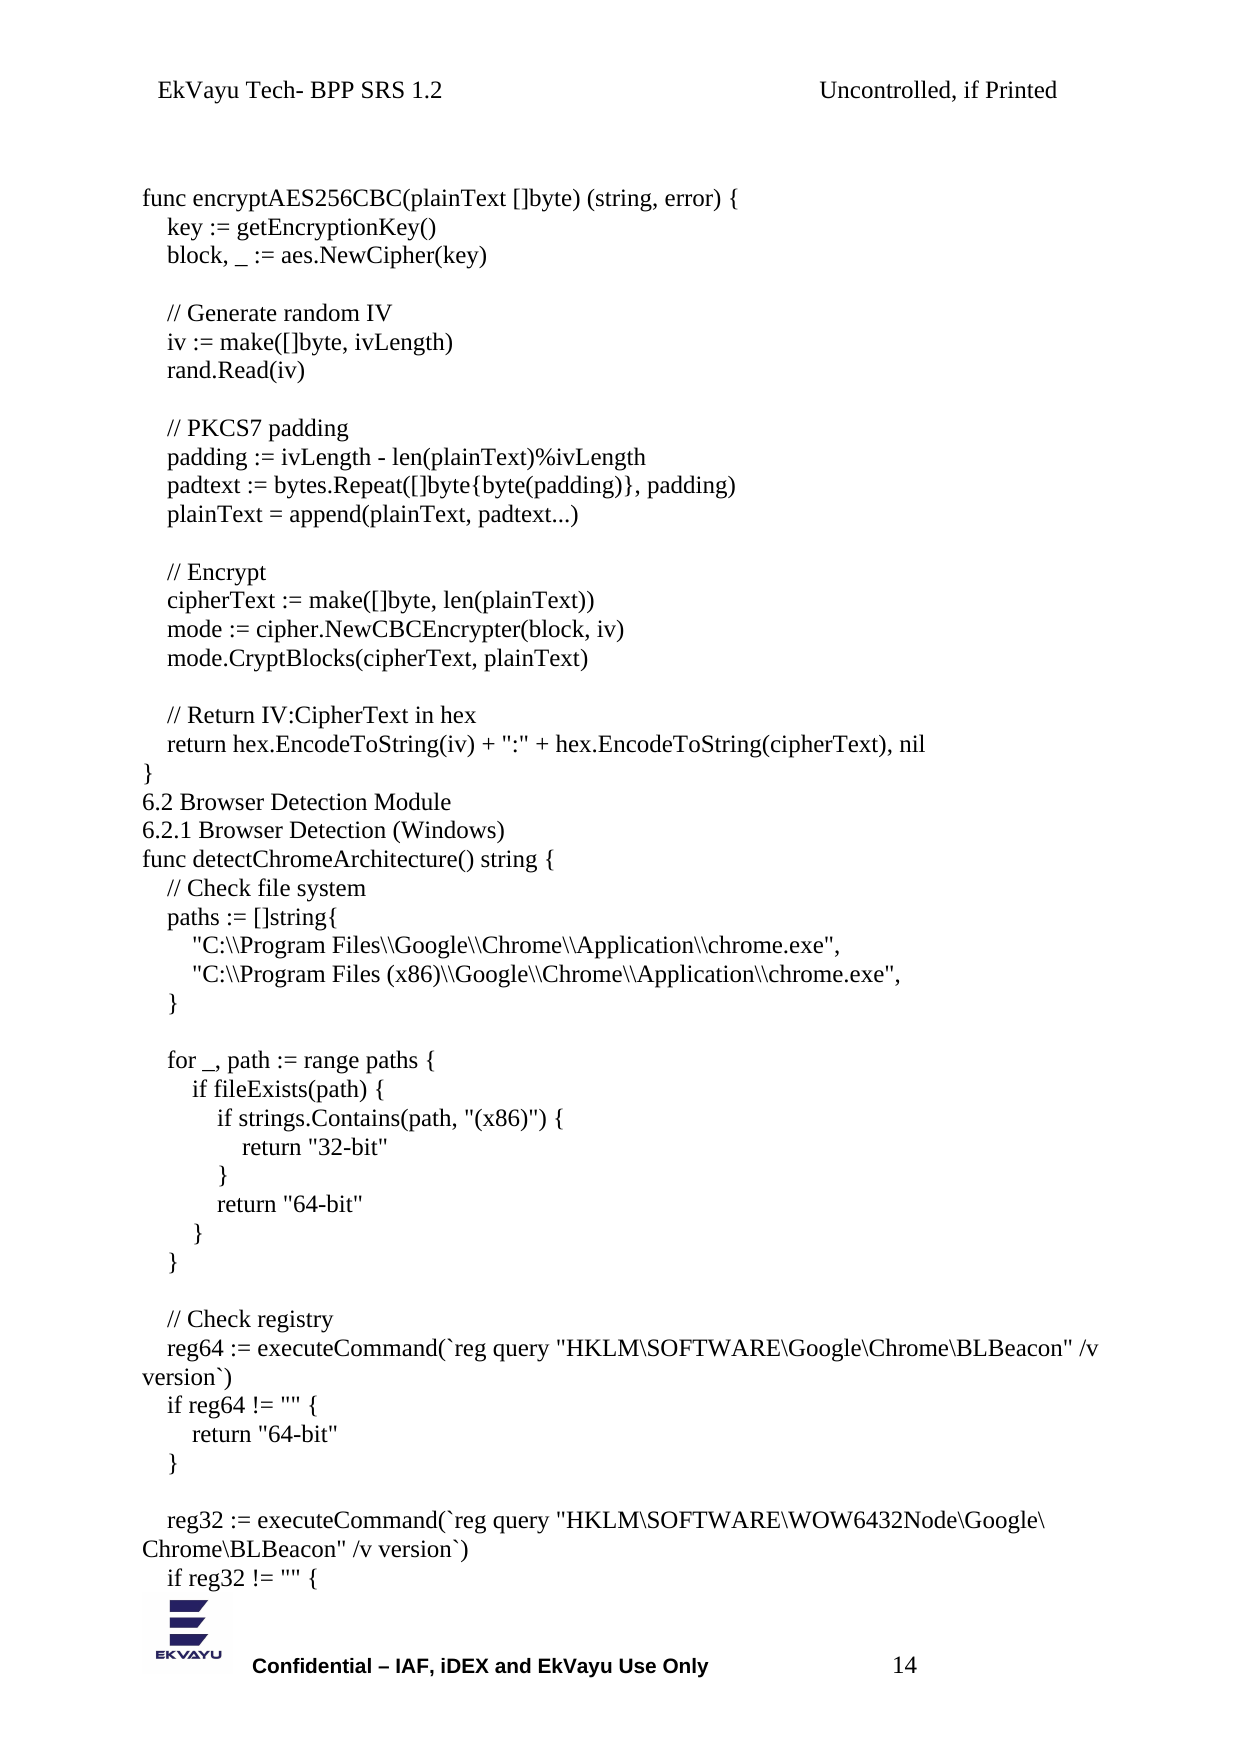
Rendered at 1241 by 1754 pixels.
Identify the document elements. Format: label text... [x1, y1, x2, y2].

text } [142, 1218, 1110, 1247]
text "C:\\Program Files (x86)\\Google\\Chrome\\Application\\chrome.exe", [142, 959, 1110, 988]
text 6.2.1 Browser Detection (Windows) [142, 815, 1110, 844]
text padding := ivLength - len(plainText)%ivLength [142, 442, 1110, 470]
text reg32 := executeCommand(`reg query "HKLM\SOFTWARE\WOW6432Node\Google\Chrome\BLBeacon" /v version`) [142, 1505, 1110, 1563]
text rand.Read(iv) [142, 355, 1110, 384]
text return "64-bit" [142, 1419, 1110, 1448]
text // Check registry [142, 1304, 1110, 1333]
text } [142, 988, 1110, 1017]
text // Generate random IV [142, 298, 1110, 327]
text // PKCS7 padding [142, 413, 1110, 442]
text if reg32 != "" { [142, 1563, 1110, 1592]
text reg64 := executeCommand(`reg query "HKLM\SOFTWARE\Google\Chrome\BLBeacon" /v version`) [142, 1333, 1110, 1390]
text // Return IV:CipherText in hex [142, 700, 1110, 729]
text return hex.EncodeToString(iv) + ":" + hex.EncodeToString(cipherText), nil [142, 729, 1110, 758]
text paths := []string{ [142, 902, 1110, 930]
picture [141, 1592, 233, 1674]
text 6.2 Browser Detection Module [142, 787, 1110, 815]
text func encryptAES256CBC(plainText []byte) (string, error) { [142, 183, 1110, 212]
text // Check file system [142, 873, 1110, 902]
text return "64-bit" [142, 1189, 1110, 1218]
text func detectChromeArchitecture() string { [142, 844, 1110, 873]
text mode := cipher.NewCBCEncrypter(block, iv) [142, 614, 1110, 643]
text if fileExists(path) { [142, 1074, 1110, 1103]
text } [142, 1448, 1110, 1477]
text "C:\\Program Files\\Google\\Chrome\\Application\\chrome.exe", [142, 930, 1110, 959]
text if strings.Contains(path, "(x86)") { [142, 1103, 1110, 1132]
text return "32-bit" [142, 1132, 1110, 1160]
text // Encrypt [142, 557, 1110, 585]
text if reg64 != "" { [142, 1390, 1110, 1419]
text } [142, 1247, 1110, 1275]
text } [142, 758, 1110, 787]
text for _, path := range paths { [142, 1045, 1110, 1074]
text plainText = append(plainText, padtext...) [142, 499, 1110, 528]
text block, _ := aes.NewCipher(key) [142, 240, 1110, 269]
text key := getEncryptionKey() [142, 212, 1110, 240]
text cipherText := make([]byte, len(plainText)) [142, 585, 1110, 614]
text mode.CryptBlocks(cipherText, plainText) [142, 643, 1110, 672]
text padtext := bytes.Repeat([]byte{byte(padding)}, padding) [142, 470, 1110, 499]
text iv := make([]byte, ivLength) [142, 327, 1110, 355]
text } [142, 1160, 1110, 1189]
